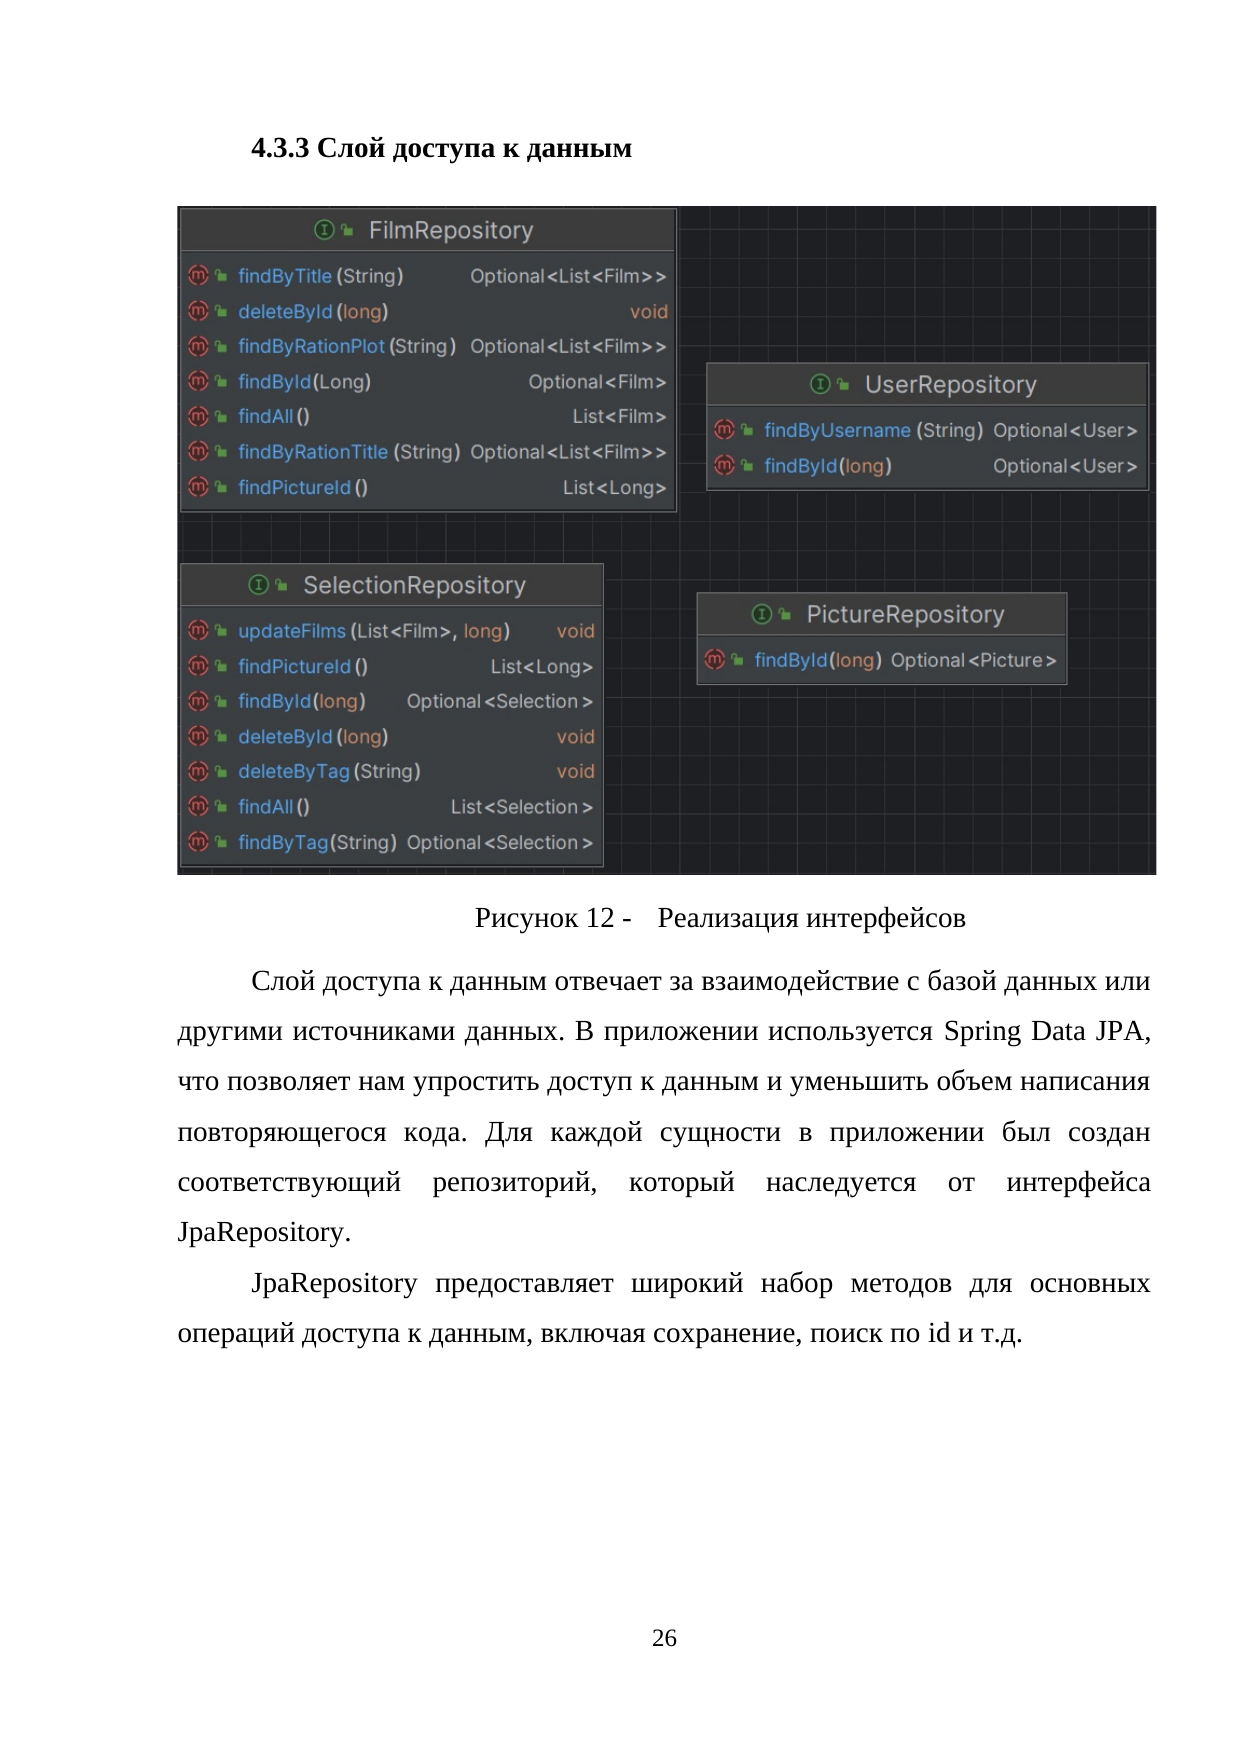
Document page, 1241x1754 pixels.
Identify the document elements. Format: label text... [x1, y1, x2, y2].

text Слой доступа к данным [251, 131, 1152, 164]
picture [177, 206, 1157, 875]
text Реализация интерфейсов [289, 900, 1152, 933]
text JpaRepository предоставляет широкий набор методов для основных операций доступа к данным, включая сохранение, поиск по id и т.д. [177, 1265, 1152, 1348]
text Слой доступа к данным отвечает за взаимодействие с базой данных или другими источниками данных. В приложении используется Spring Data JPA, что позволяет нам упростить доступ к данным и уменьшить объем написания повторяющегося кода. Для каждой сущности в приложении был создан соответствующий репозиторий, который наследуется от интерфейса JpaRepository. [177, 963, 1152, 1248]
